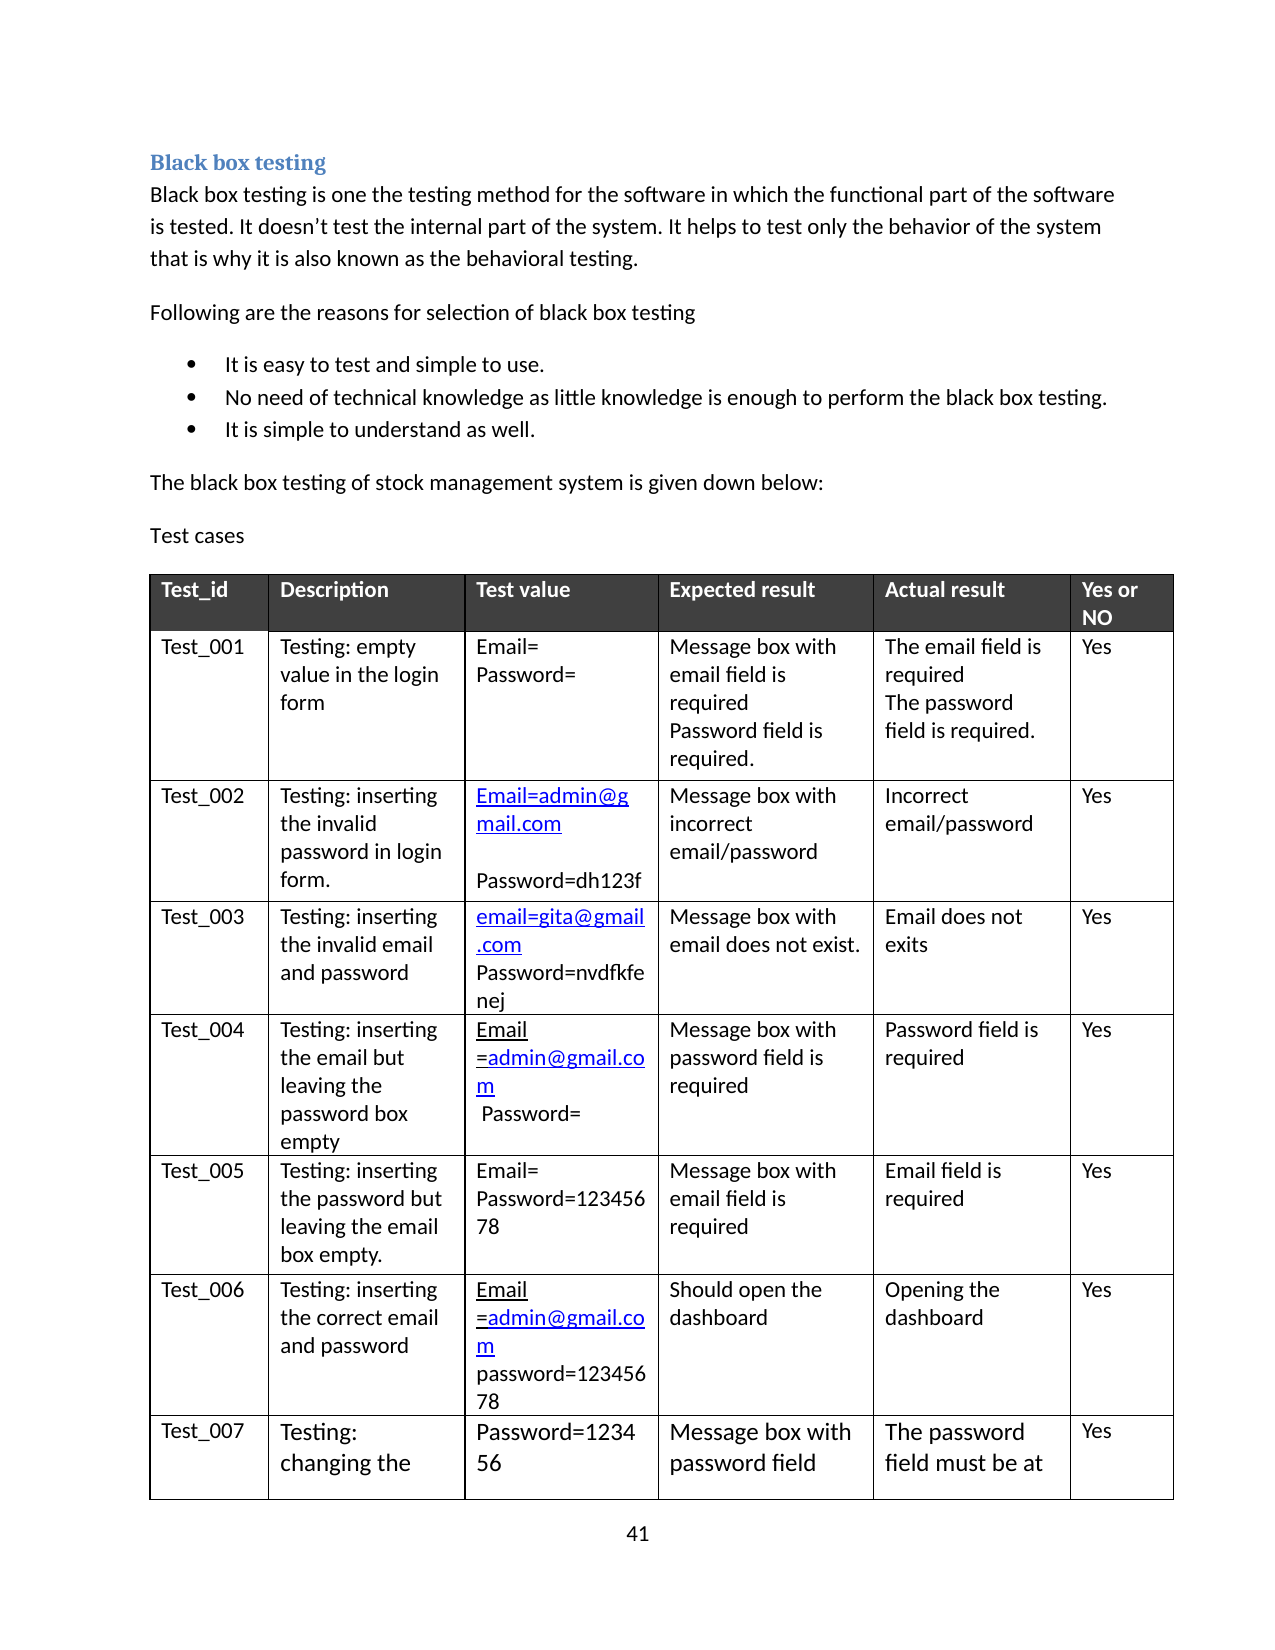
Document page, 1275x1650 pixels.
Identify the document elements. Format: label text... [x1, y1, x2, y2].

text Test cases [150, 521, 1125, 549]
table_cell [466, 1416, 658, 1499]
list It is easy to test and simple to use. [187, 351, 1125, 379]
table_cell Message box with incorrect email/password [659, 781, 873, 901]
table_header Yes or NO [1071, 575, 1173, 631]
table_cell email=gita@gmail.com Password=nvdfkfenej [466, 902, 658, 1014]
table_cell Test_007 [151, 1416, 268, 1499]
table_cell Password field is required [874, 1015, 1070, 1155]
table_cell Yes [1071, 1015, 1173, 1155]
table_cell Yes [1071, 1416, 1173, 1499]
table_cell Email field is required [874, 1156, 1070, 1274]
table_cell Testing: inserting the invalid password in login form. [269, 781, 464, 901]
table_cell Test_006 [151, 1275, 268, 1415]
table_header Actual result [874, 575, 1070, 631]
table_header Test value [466, 575, 658, 631]
table_cell Email= Password= [466, 632, 658, 780]
table_cell The email field is required The password field is required. [874, 632, 1070, 780]
table_cell Testing: inserting the password but leaving the email box empty. [269, 1156, 464, 1274]
subtitle Black box testing [150, 150, 1125, 176]
table_header Expected result [659, 575, 873, 631]
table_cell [269, 1416, 464, 1499]
table_cell Opening the dashboard [874, 1275, 1070, 1415]
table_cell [659, 1416, 873, 1499]
table_cell Testing: inserting the invalid email and password [269, 902, 464, 1014]
table_cell Email= Password=12345678 [466, 1156, 658, 1274]
list No need of technical knowledge as little knowledge is enough to perform the black box testing. [187, 383, 1125, 411]
table_cell Email does not exits [874, 902, 1070, 1014]
text The black box testing of stock management system is given down below: [150, 468, 1125, 496]
table_cell Test_003 [151, 902, 268, 1014]
table_cell Email=admin@gmail.com Password= [466, 1015, 658, 1155]
table_cell Message box with password field is required [659, 1015, 873, 1155]
text Black box testing is one the testing method for the software in which the functional part of the software is tested. It doesn’t test the internal part of the system. It helps to test only the behavior of the system that is why it is also known as the behavioral testing. [150, 180, 1125, 273]
table_cell Yes [1071, 1156, 1173, 1274]
table_cell Message box with email field is required Password field is required. [659, 632, 873, 780]
table_cell Email=admin@gmail.com Password=dh123f [466, 781, 658, 901]
table_cell Incorrect email/password [874, 781, 1070, 901]
table_cell Test_005 [151, 1156, 268, 1274]
table_cell Email=admin@gmail.com password=12345678 [466, 1275, 658, 1415]
table_cell Testing: empty value in the login form [269, 632, 464, 780]
table_cell Yes [1071, 781, 1173, 901]
text Following are the reasons for selection of black box testing [150, 298, 1125, 326]
list It is simple to understand as well. [187, 415, 1125, 443]
table_cell Yes [1071, 1275, 1173, 1415]
table_cell Test_001 [151, 631, 268, 780]
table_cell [874, 1416, 1070, 1499]
table_cell Testing: inserting the correct email and password [269, 1275, 464, 1415]
table_cell Test_004 [151, 1015, 268, 1155]
table_cell Test_002 [151, 781, 268, 901]
table_cell Message box with email does not exist. [659, 902, 873, 1014]
table_header Test_id [151, 575, 268, 631]
table_header Description [269, 575, 464, 631]
table_cell Message box with email field is required [659, 1156, 873, 1274]
table_cell Testing: inserting the email but leaving the password box empty [269, 1015, 464, 1155]
table_cell Yes [1071, 902, 1173, 1014]
table_cell Should open the dashboard [659, 1275, 873, 1415]
table_cell Yes [1071, 632, 1173, 780]
